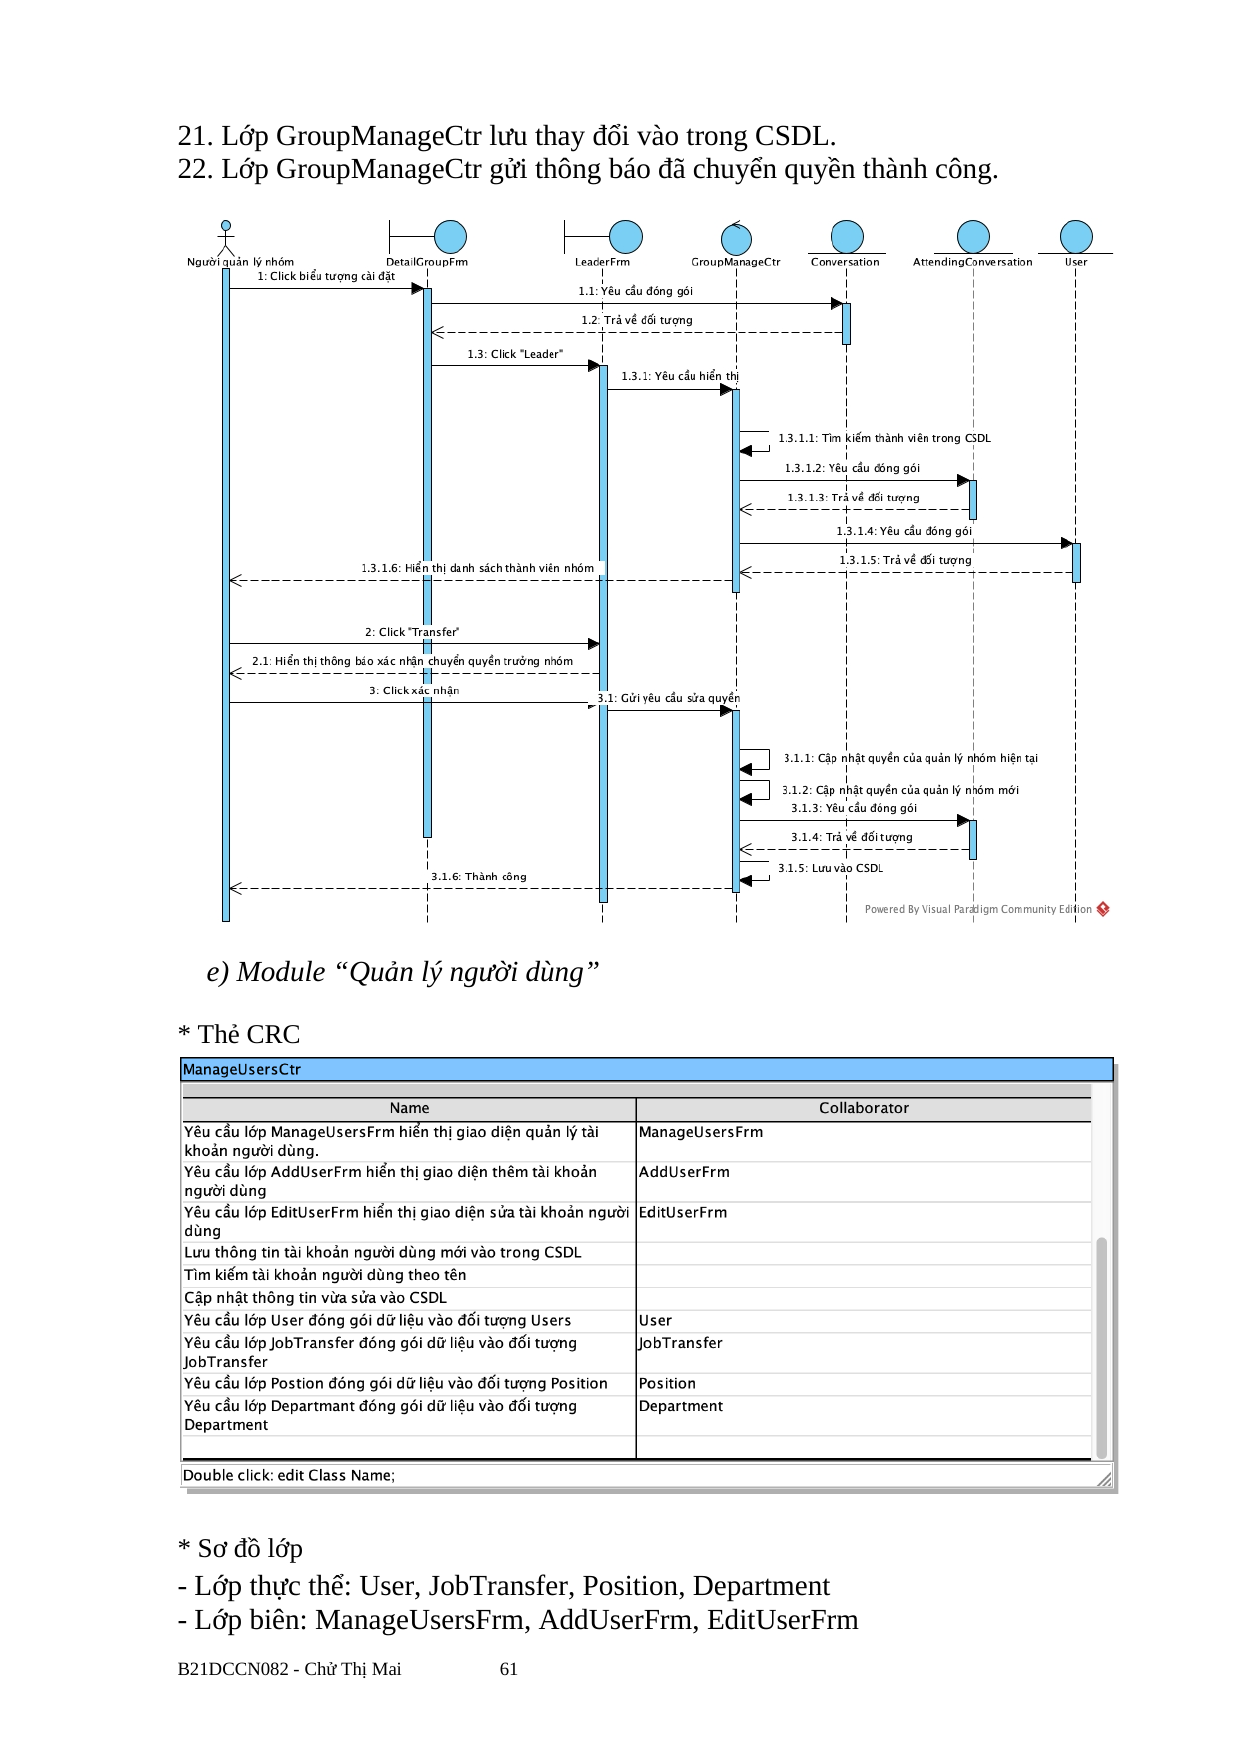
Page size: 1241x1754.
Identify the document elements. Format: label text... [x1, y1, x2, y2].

subtitle Module “Quản lý người dùng” [206, 954, 1122, 988]
text - Lớp thực thể: User, JobTransfer, Position, Department [177, 1568, 1122, 1602]
picture [177, 218, 1114, 925]
subtitle * Thẻ CRC [177, 1018, 1122, 1049]
subtitle * Sơ đồ lớp [177, 1532, 1122, 1563]
text - Lớp biên: ManageUsersFrm, AddUserFrm, EditUserFrm [177, 1602, 1122, 1635]
list Lớp GroupManageCtr lưu thay đổi vào trong CSDL. [177, 118, 1122, 152]
picture [177, 1054, 1119, 1495]
list Lớp GroupManageCtr gửi thông báo đã chuyển quyền thành công. [177, 152, 1122, 185]
